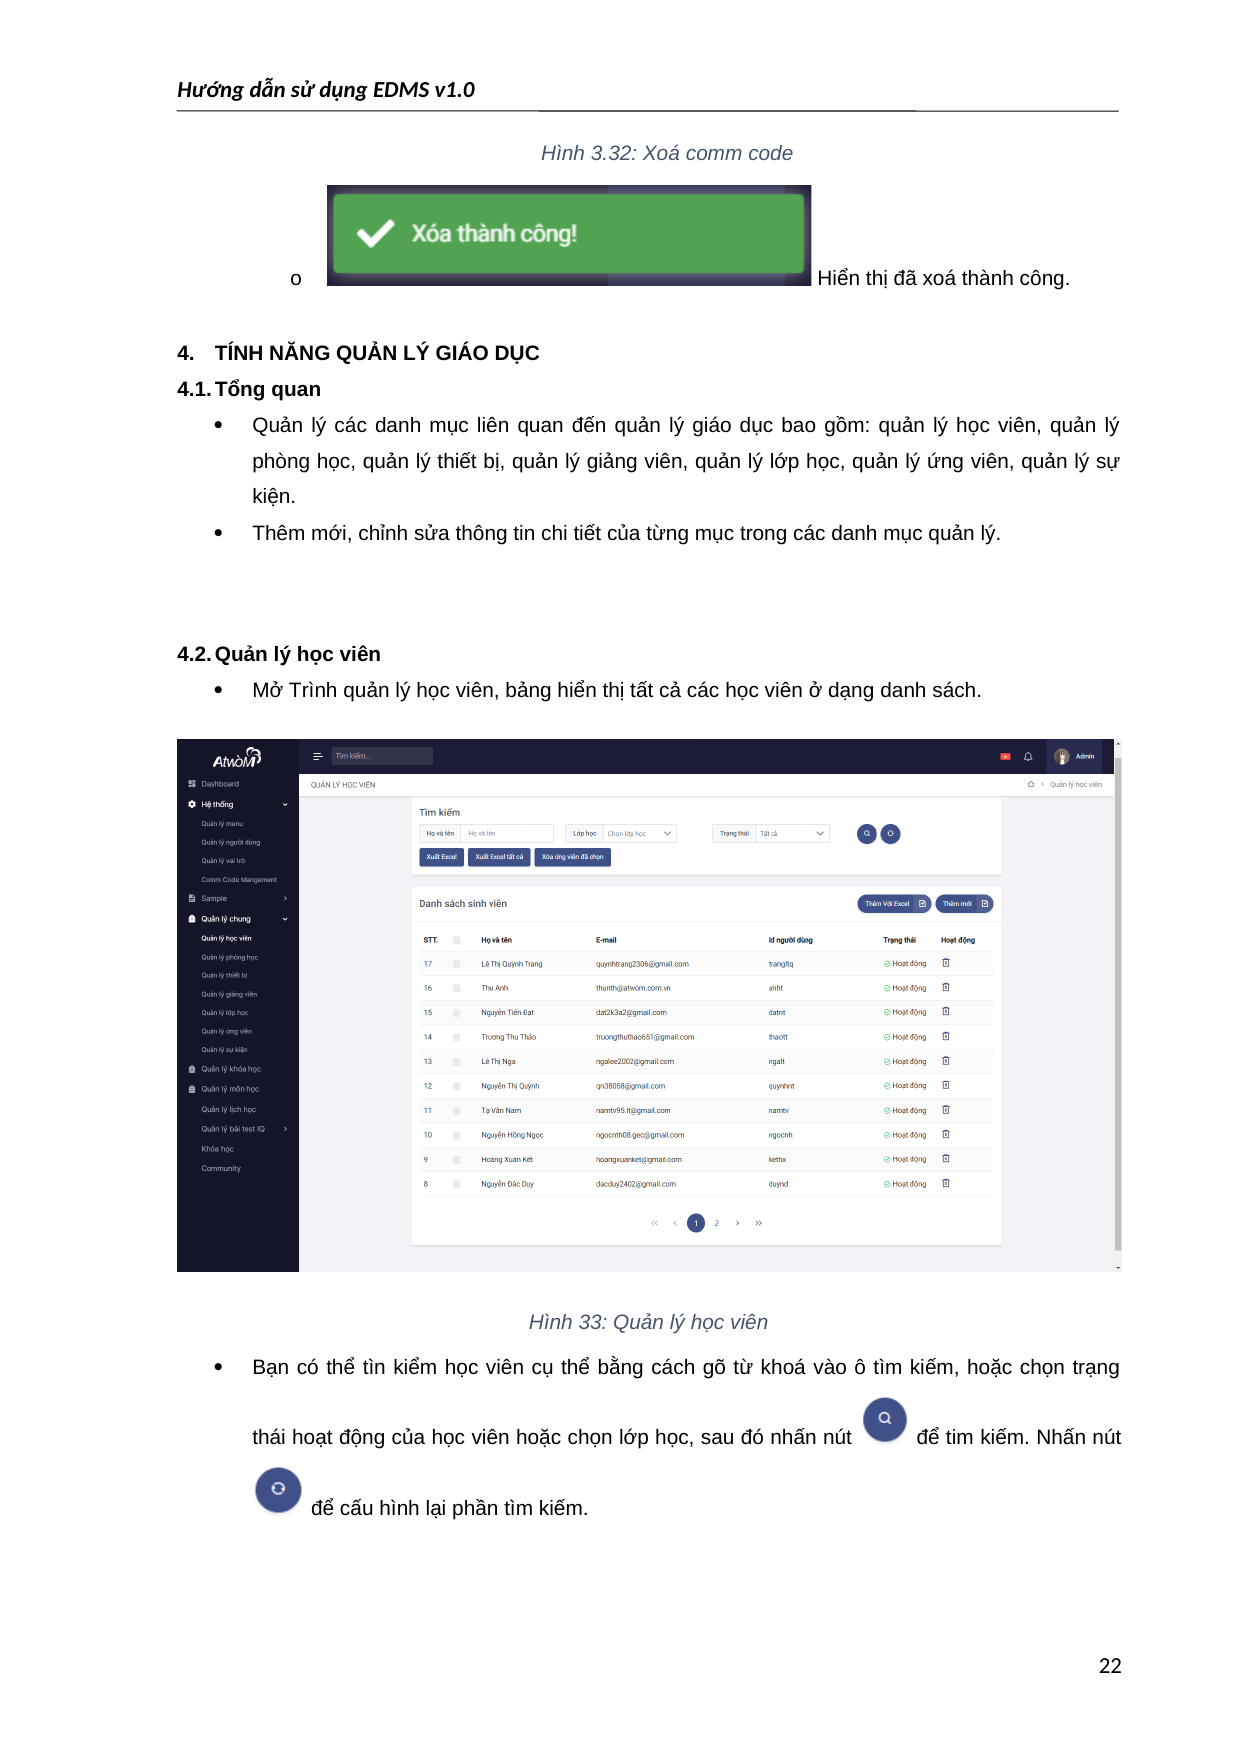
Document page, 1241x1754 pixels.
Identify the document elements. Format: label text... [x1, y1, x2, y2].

list TÍNH NĂNG QUẢN LÝ GIÁO DỤC [177, 341, 1122, 364]
picture [252, 1462, 306, 1516]
list Quản lý các danh mục liên quan đến quản lý giáo dục bao gồm: quản lý học viên, quản lý phòng học, quản lý thiết bị, quản lý giảng viên, quản lý lớp học, quản lý ứng viên, quản lý sự kiện. [214, 412, 1122, 508]
list Mở Trình quản lý học viên, bảng hiển thị tất cả các học viên ở dạng danh sách. [214, 678, 1122, 702]
picture [860, 1391, 910, 1445]
list Thêm mới, chỉnh sửa thông tin chi tiết của từng mục trong các danh mục quản lý. [214, 520, 1122, 544]
picture [327, 185, 812, 286]
picture [177, 739, 1122, 1272]
text Hình 3.5.6 : Xoá comm code [214, 141, 1122, 164]
text Hình 4.2.1 : Quản lý học viên [177, 1310, 1122, 1334]
list Tổng quan [177, 376, 1122, 400]
list Quản lý học viên [177, 642, 1122, 666]
list Bạn có thể tìn kiểm học viên cụ thể bằng cách gõ từ khoá vào ô tìm kiếm, hoặc chọn trạng thái hoạt động của học viên hoặc chọn lớp học, sau đó nhấn nút để tim kiếm. Nhấn nút để cấu hình lại phần tìm kiếm. [214, 1355, 1122, 1520]
